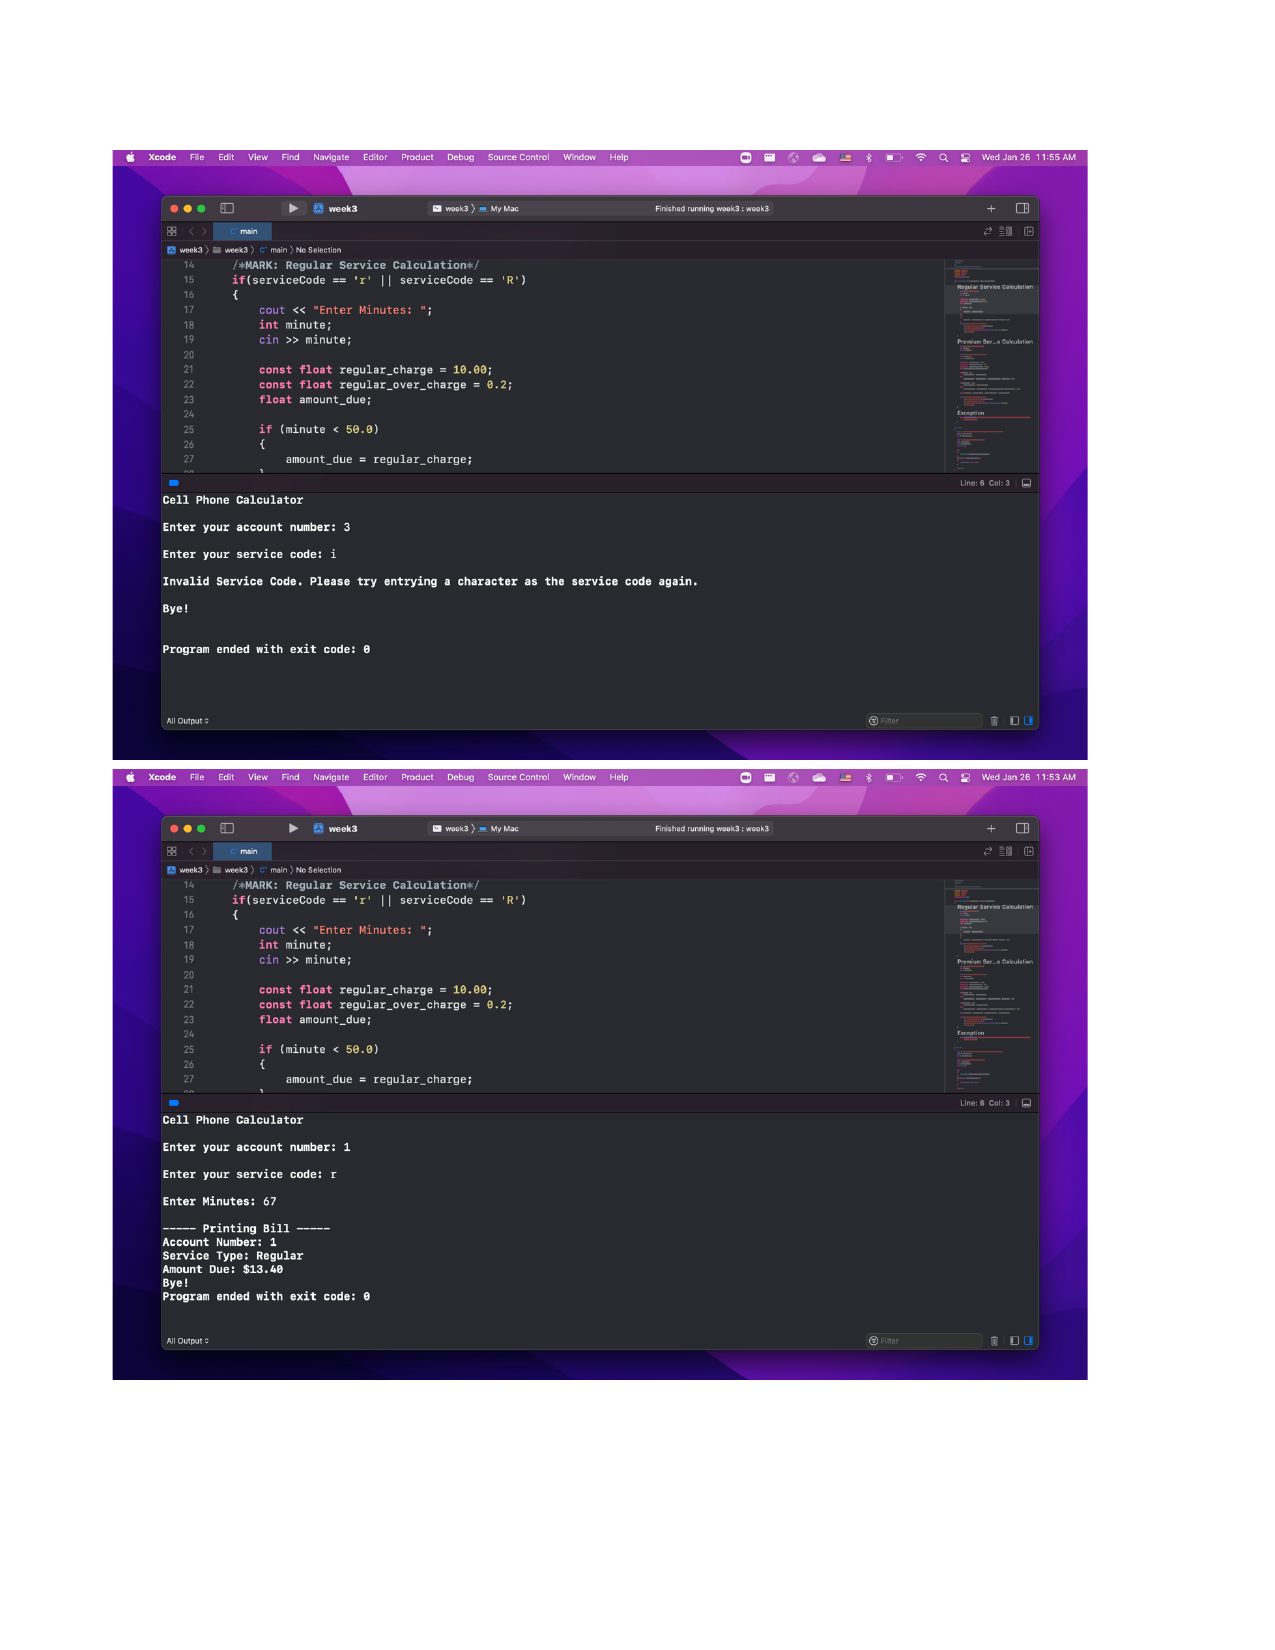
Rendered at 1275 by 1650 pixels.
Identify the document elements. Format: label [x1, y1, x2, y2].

picture [112, 769, 1088, 1380]
picture [112, 150, 1088, 760]
